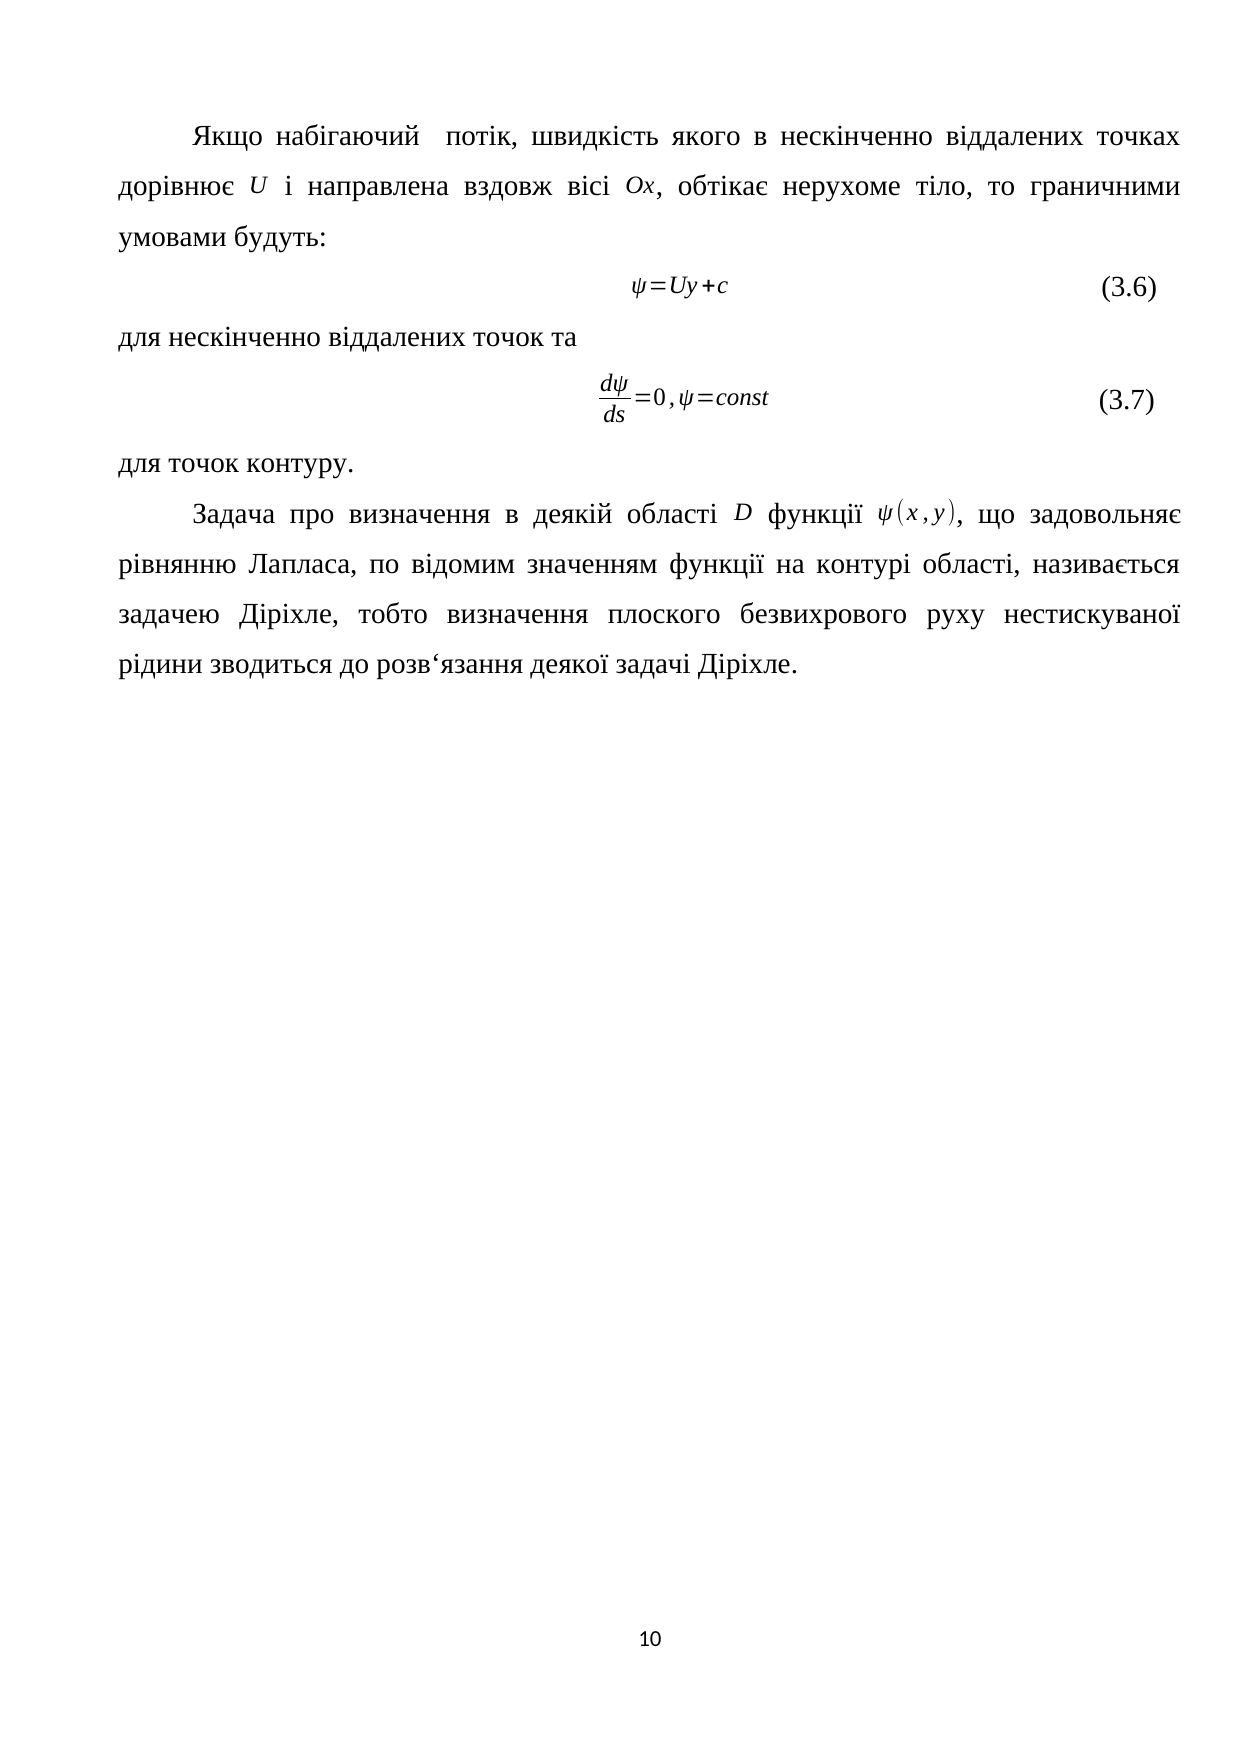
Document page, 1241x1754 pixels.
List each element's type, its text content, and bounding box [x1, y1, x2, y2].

text для точок контуру. [118, 445, 1181, 479]
text Задача про визначення в деякій області функції , що задовольняє рівнянню Лапласа, по відомим значенням функції на контурі області, називається задачею Діріхле, тобто визначення плоского безвихрового руху нестискуваної рідини зводиться до розв‘язання деякої задачі Діріхле. [118, 496, 1181, 680]
text (3.6) [118, 269, 1181, 303]
text для нескінченно віддалених точок та [118, 319, 1181, 353]
text (3.7) [118, 370, 1181, 429]
text Якщо набігаючий потік, швидкість якого в нескінченно віддалених точках дорівнює і направлена вздовж вісі , обтікає нерухоме тіло, то граничними умовами будуть: [118, 118, 1181, 252]
